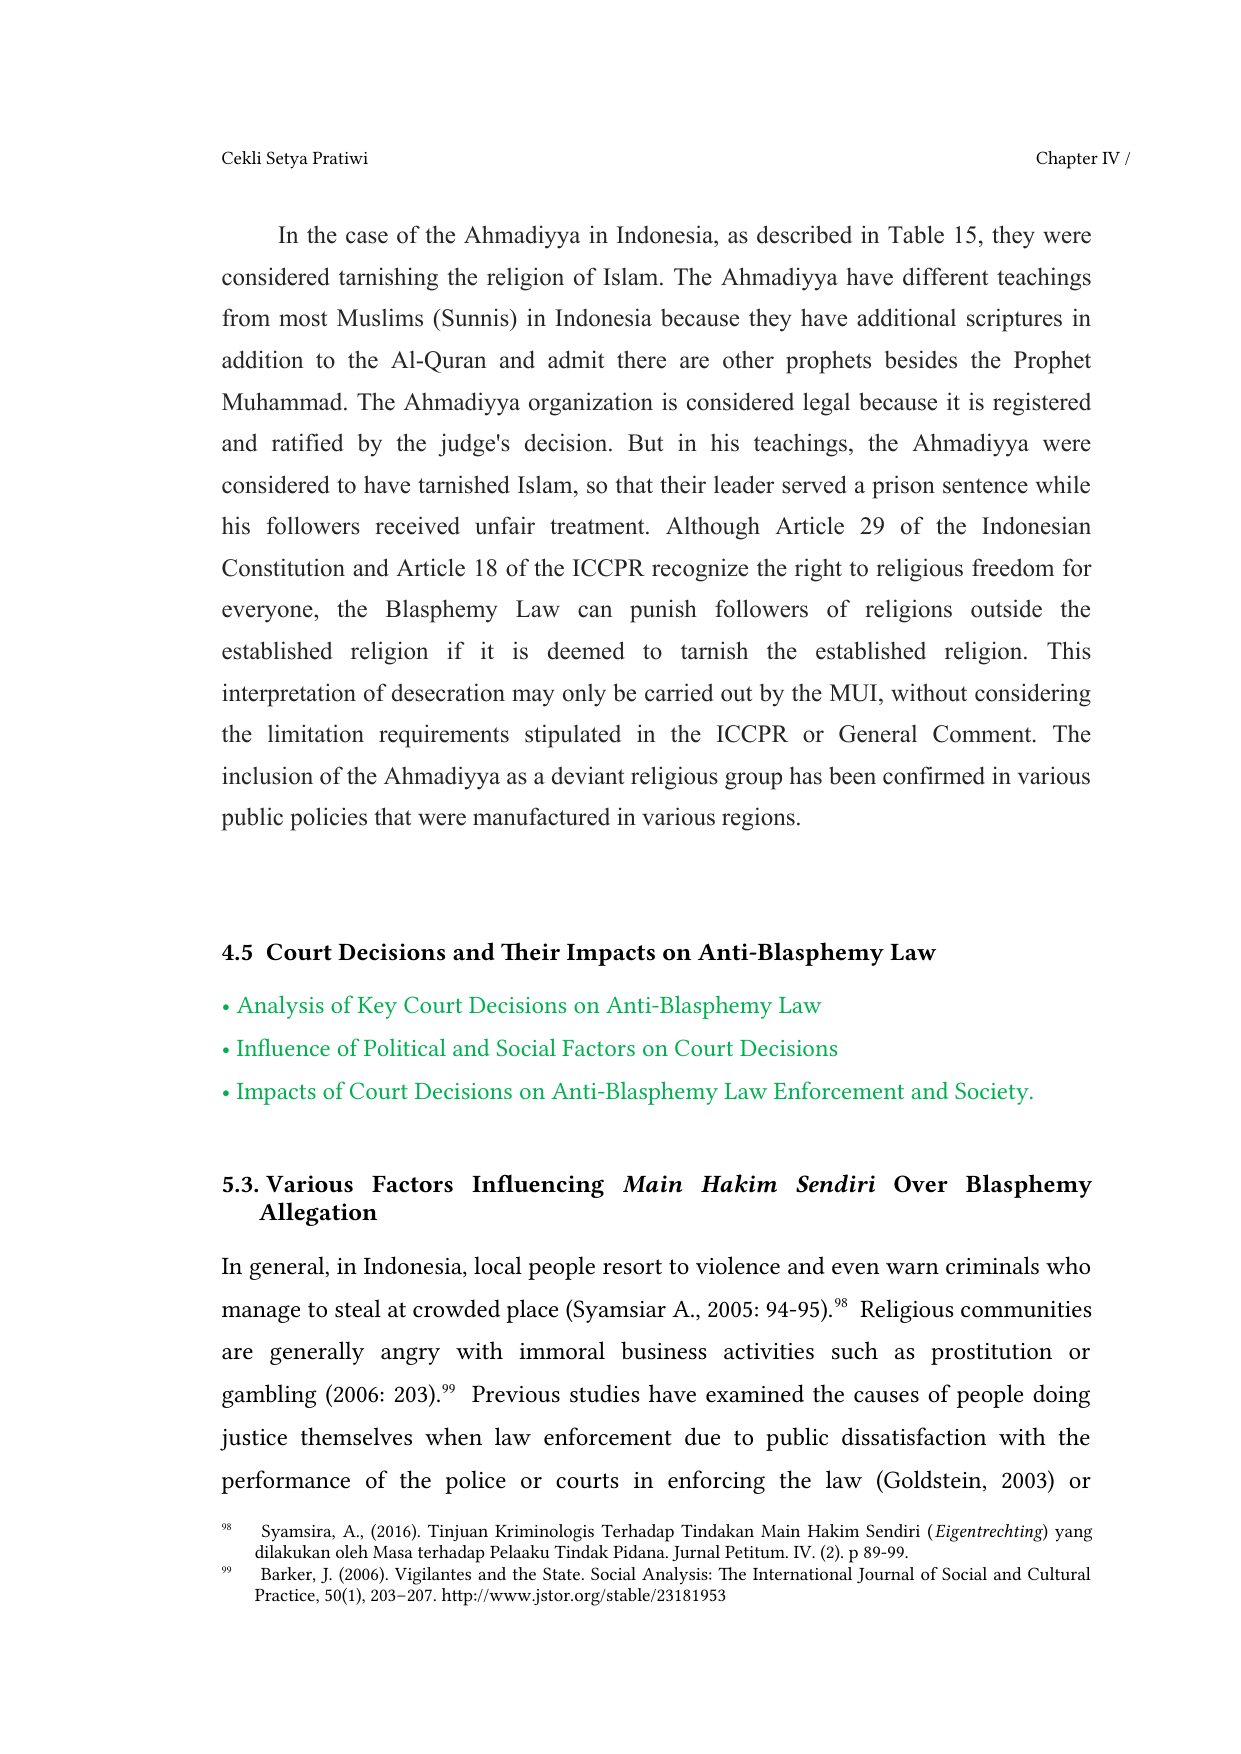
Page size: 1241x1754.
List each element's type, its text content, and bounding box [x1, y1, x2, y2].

text • Influence of Political and Social Factors on Court Decisions [221, 1034, 1092, 1063]
subtitle Court Decisions and Their Impacts on Anti-Blasphemy Law [221, 938, 1092, 966]
text • Analysis of Key Court Decisions on Anti-Blasphemy Law [221, 991, 1092, 1020]
subtitle Various Factors Influencing Main Hakim Sendiri Over Blasphemy Allegation [221, 1170, 1092, 1227]
text In the case of the Ahmadiyya in Indonesia, as described in Table 15, they were considered tarnishing the religion of Islam. The Ahmadiyya have different teachings from most Muslims (Sunnis) in Indonesia because they have additional scriptures in addition to the Al-Quran and admit there are other prophets besides the Prophet Muhammad. The Ahmadiyya organization is considered legal because it is registered and ratified by the judge's decision. But in his teachings, the Ahmadiyya were considered to have tarnished Islam, so that their leader served a prison sentence while his followers received unfair treatment. Although Article 29 of the Indonesian Constitution and Article 18 of the ICCPR recognize the right to religious freedom for everyone, the Blasphemy Law can punish followers of religions outside the established religion if it is deemed to tarnish the established religion. This interpretation of desecration may only be carried out by the MUI, without considering the limitation requirements stipulated in the ICCPR or General Comment. The inclusion of the Ahmadiyya as a deviant religious group has been confirmed in various public policies that were manufactured in various regions. [221, 221, 1092, 831]
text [221, 1252, 1092, 1494]
text • Impacts of Court Decisions on Anti-Blasphemy Law Enforcement and Society. [221, 1077, 1092, 1105]
